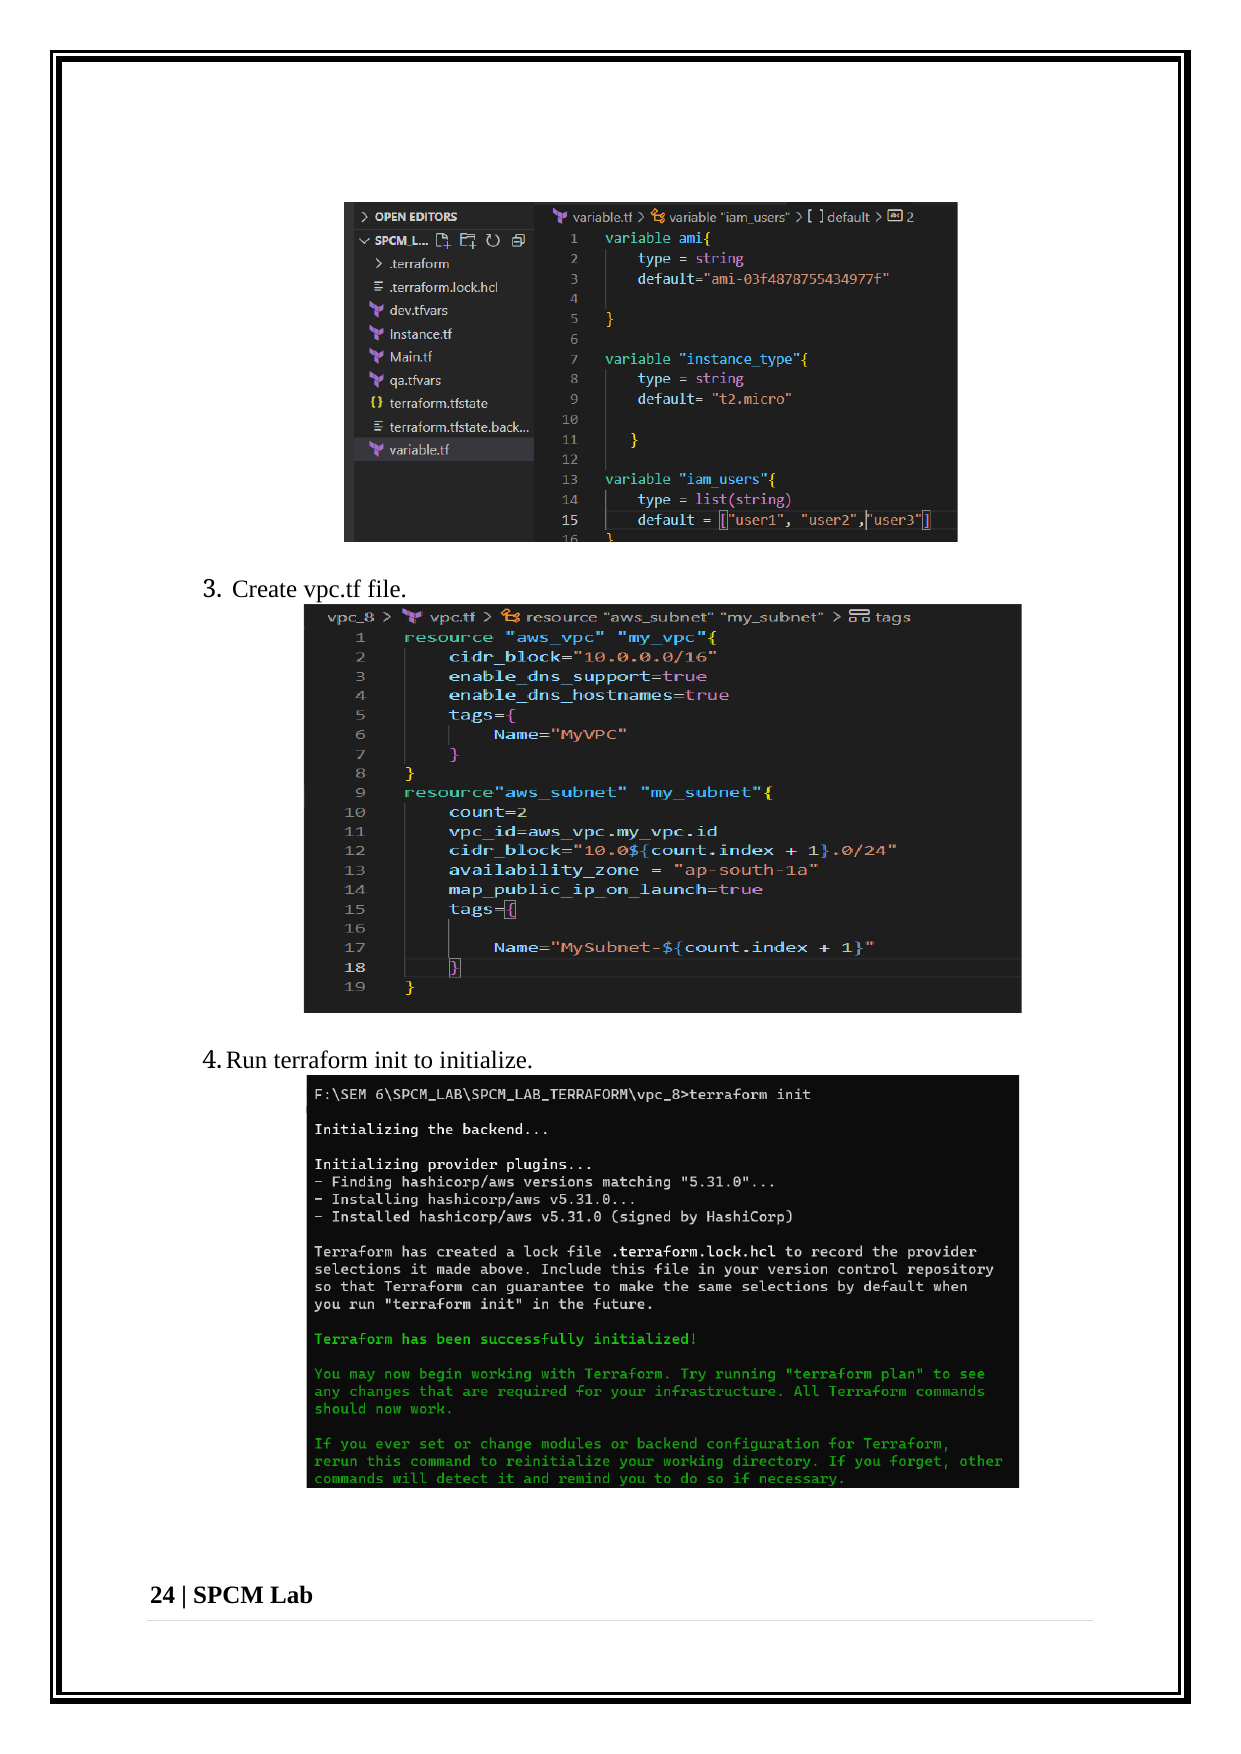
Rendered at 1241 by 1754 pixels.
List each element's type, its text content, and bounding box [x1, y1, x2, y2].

list Run terraform init to initialize. [202, 1041, 1100, 1076]
picture [344, 202, 958, 542]
picture [306, 1075, 1020, 1488]
list Create vpc.tf file. [202, 571, 1100, 605]
picture [303, 604, 1022, 1013]
